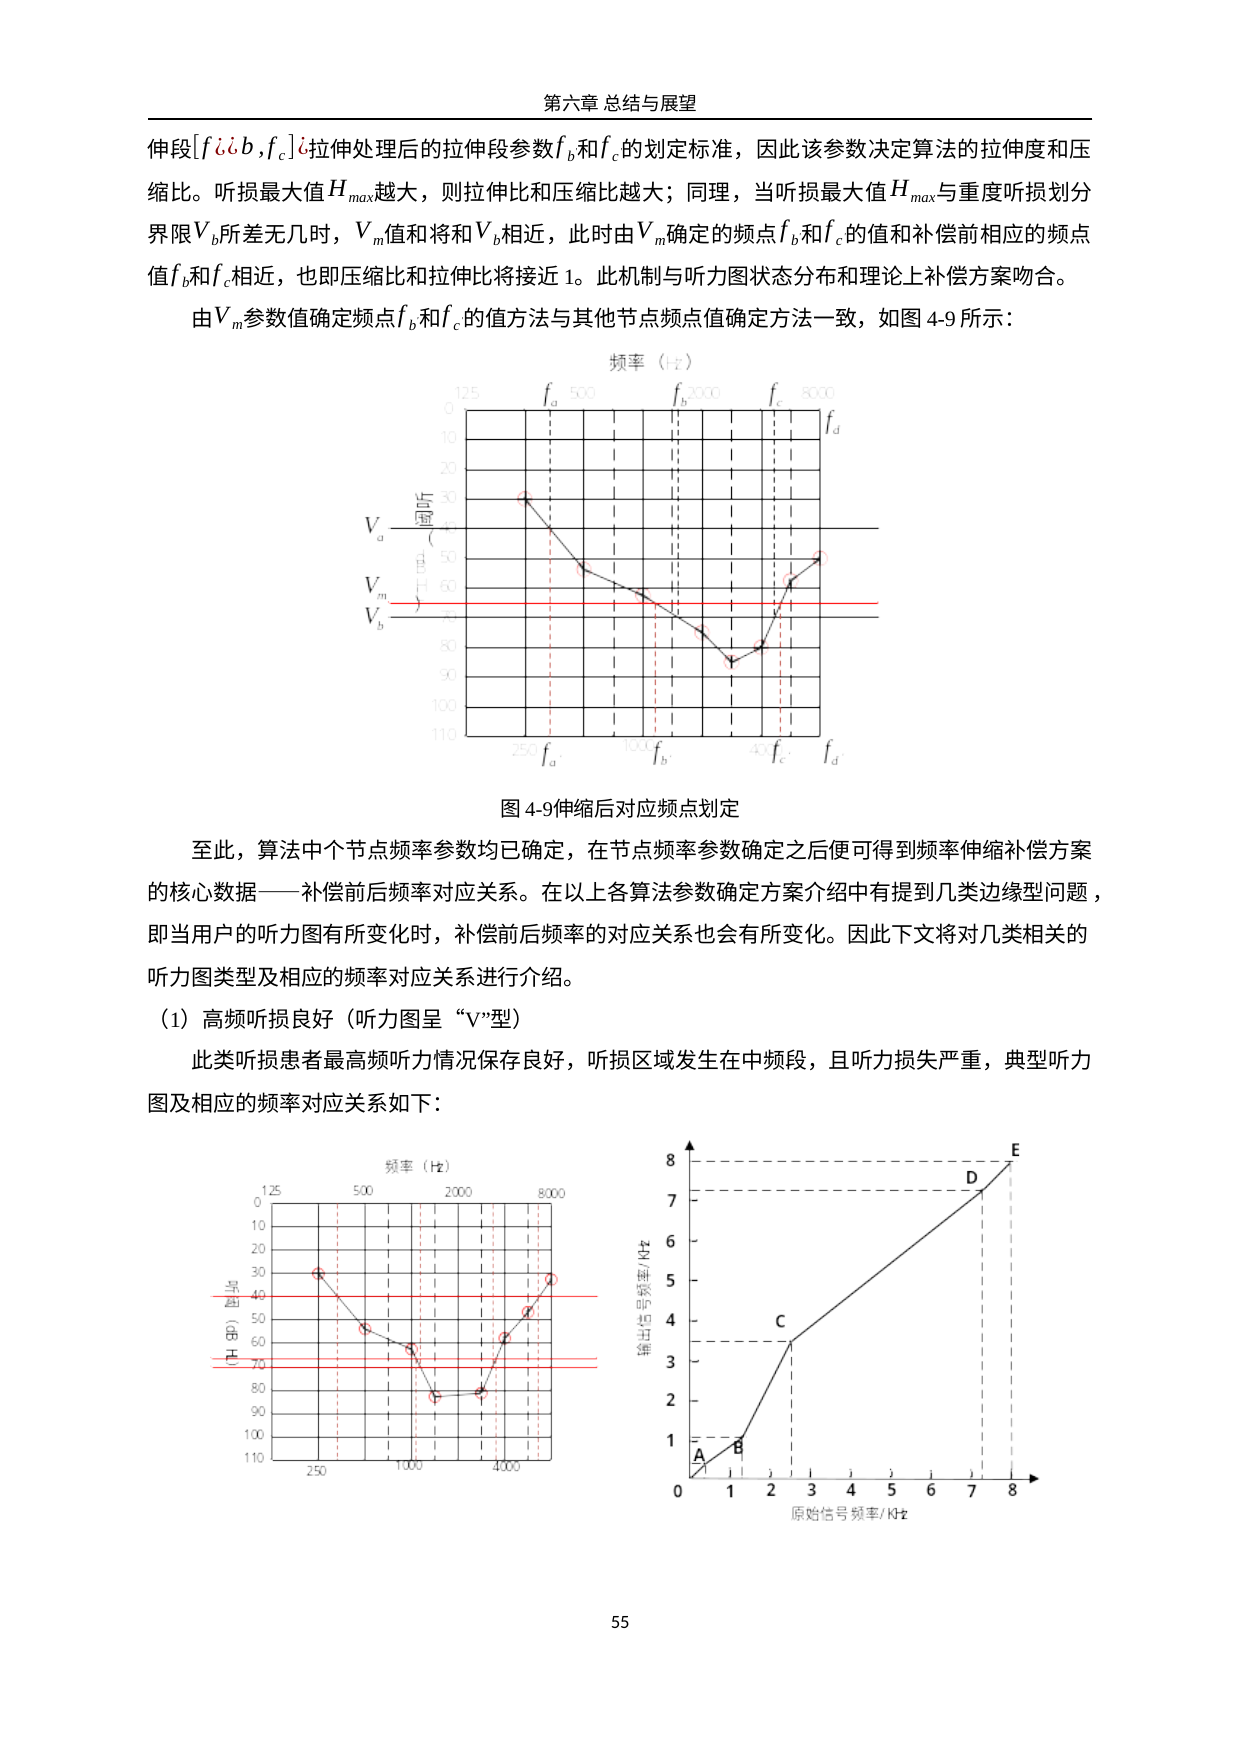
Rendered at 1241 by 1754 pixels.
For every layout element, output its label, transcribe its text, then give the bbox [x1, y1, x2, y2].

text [148, 131, 1092, 292]
text （1）高频听损良好（听力图呈“V”型） [148, 1001, 1092, 1034]
text 至此，算法中个节点频率参数均已确定，在节点频率参数确定之后便可得到频率伸缩补偿方案的核心数据——补偿前后频率对应关系。在以上各算法参数确定方案介绍中有提到几类边缘型问题，即当用户的听力图有所变化时，补偿前后频率的对应关系也会有所变化。因此下文将对几类相关的听力图类型及相应的频率对应关系进行介绍。 [148, 831, 1092, 993]
text 由参数值确定频点和的值方法与其他节点频点值确定方法一致，如图4-9所示： [148, 300, 1092, 334]
list 此类听损患者最高频听力情况保存良好，听损区域发生在中频段，且听力损失严重，典型听力图及相应的频率对应关系如下： [148, 1042, 1092, 1119]
text 图4-9伸缩后对应频点划定 [148, 790, 1092, 824]
